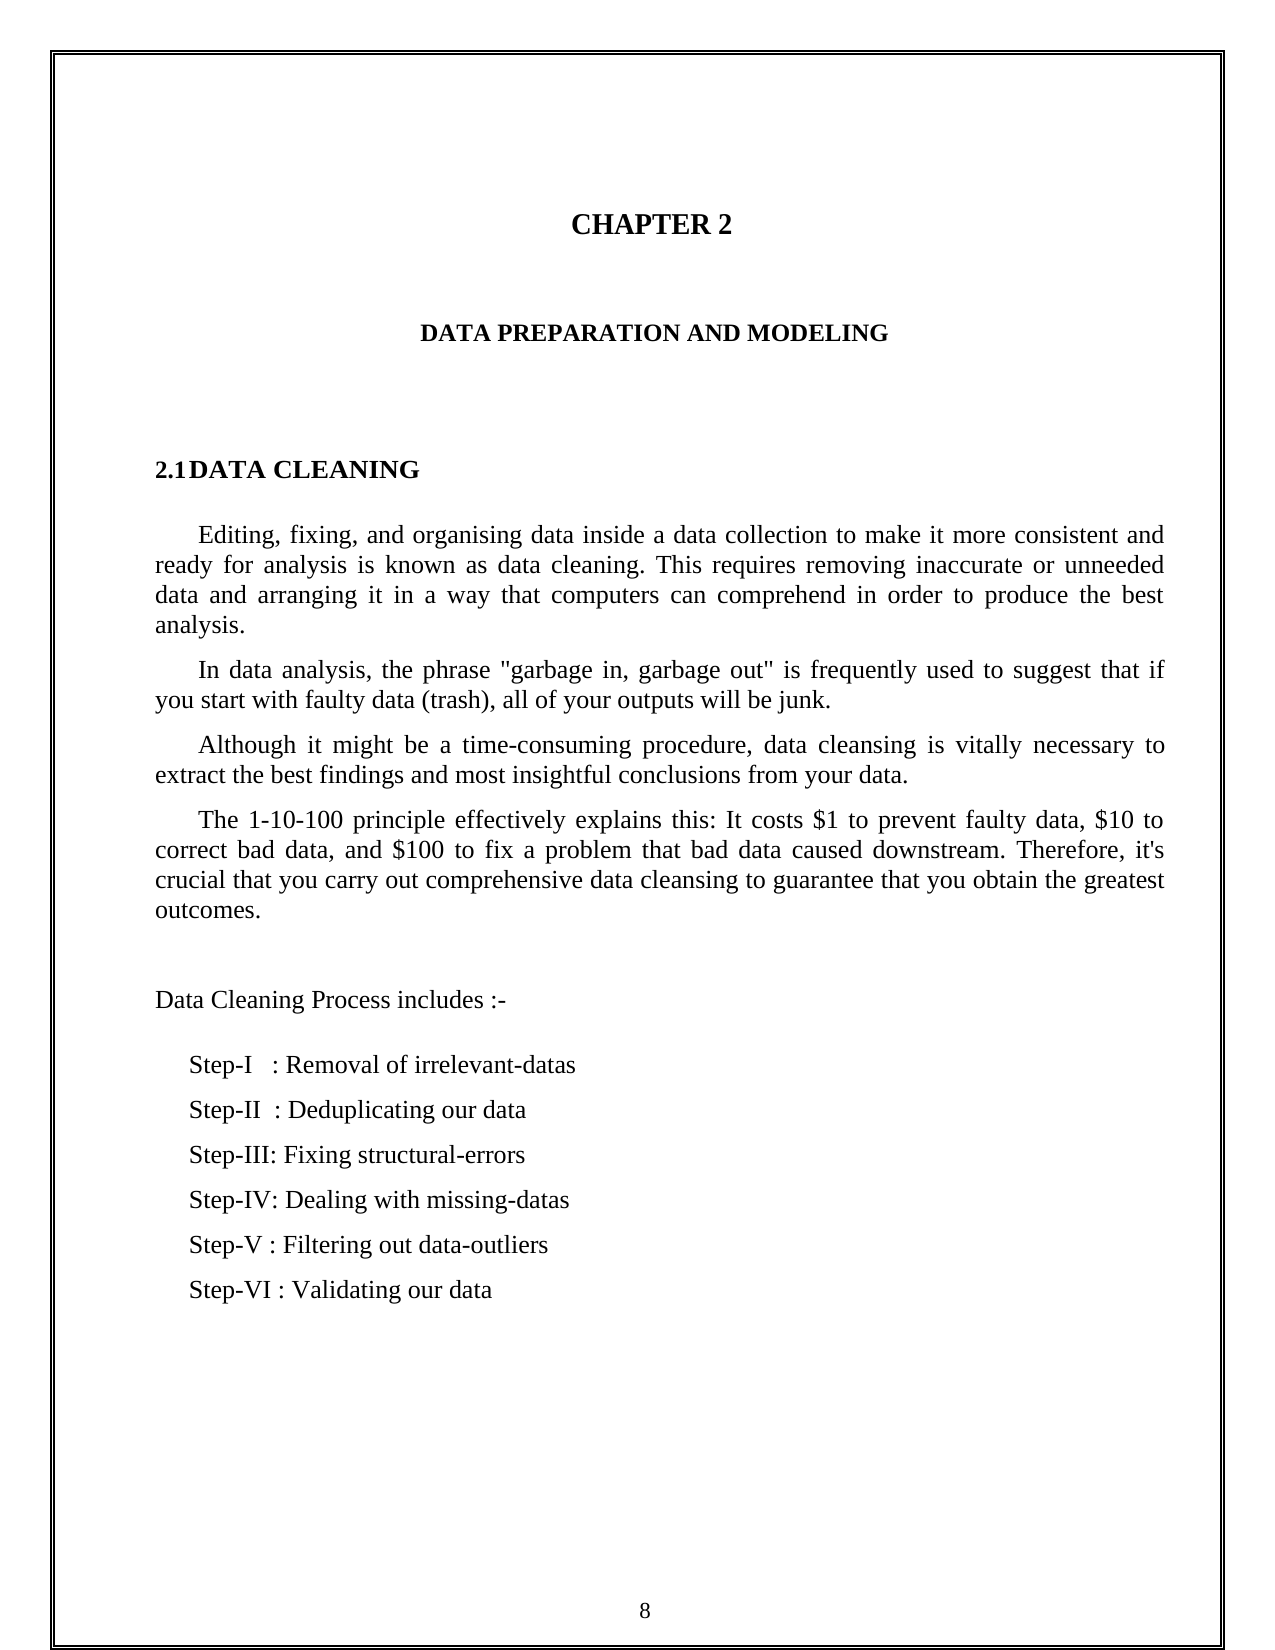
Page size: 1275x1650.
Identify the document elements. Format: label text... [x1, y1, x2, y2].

subtitle DATA CLEANING [155, 454, 1167, 484]
subtitle Data Cleaning Process includes :- [155, 984, 1167, 1014]
text DATA PREPARATION AND MODELING [142, 318, 1167, 346]
subtitle Editing, fixing, and organising data inside a data collection to make it more consistent and ready for analysis is known as data cleaning. This requires removing inaccurate or unneeded data and arranging it in a way that computers can comprehend in order to produce the best analysis. [155, 519, 1167, 639]
subtitle Step-II : Deduplicating our data [189, 1094, 1167, 1124]
subtitle In data analysis, the phrase "garbage in, garbage out" is frequently used to suggest that if you start with faulty data (trash), all of your outputs will be junk. [155, 654, 1167, 714]
subtitle Step-VI : Validating our data [189, 1274, 1167, 1304]
subtitle The 1-10-100 principle effectively explains this: It costs $1 to prevent faulty data, $10 to correct bad data, and $100 to fix a problem that bad data caused downstream. Therefore, it's crucial that you carry out comprehensive data cleansing to guarantee that you obtain the greatest outcomes. [155, 804, 1167, 924]
subtitle Step-I : Removal of irrelevant-datas [189, 1049, 1167, 1079]
subtitle Although it might be a time-consuming procedure, data cleansing is vitally necessary to extract the best findings and most insightful conclusions from your data. [155, 729, 1167, 789]
subtitle Step-IV: Dealing with missing-datas [189, 1184, 1167, 1214]
subtitle CHAPTER 2 [501, 206, 838, 241]
subtitle Step-III: Fixing structural-errors [189, 1139, 1167, 1169]
subtitle Step-V : Filtering out data-outliers [189, 1229, 1167, 1259]
